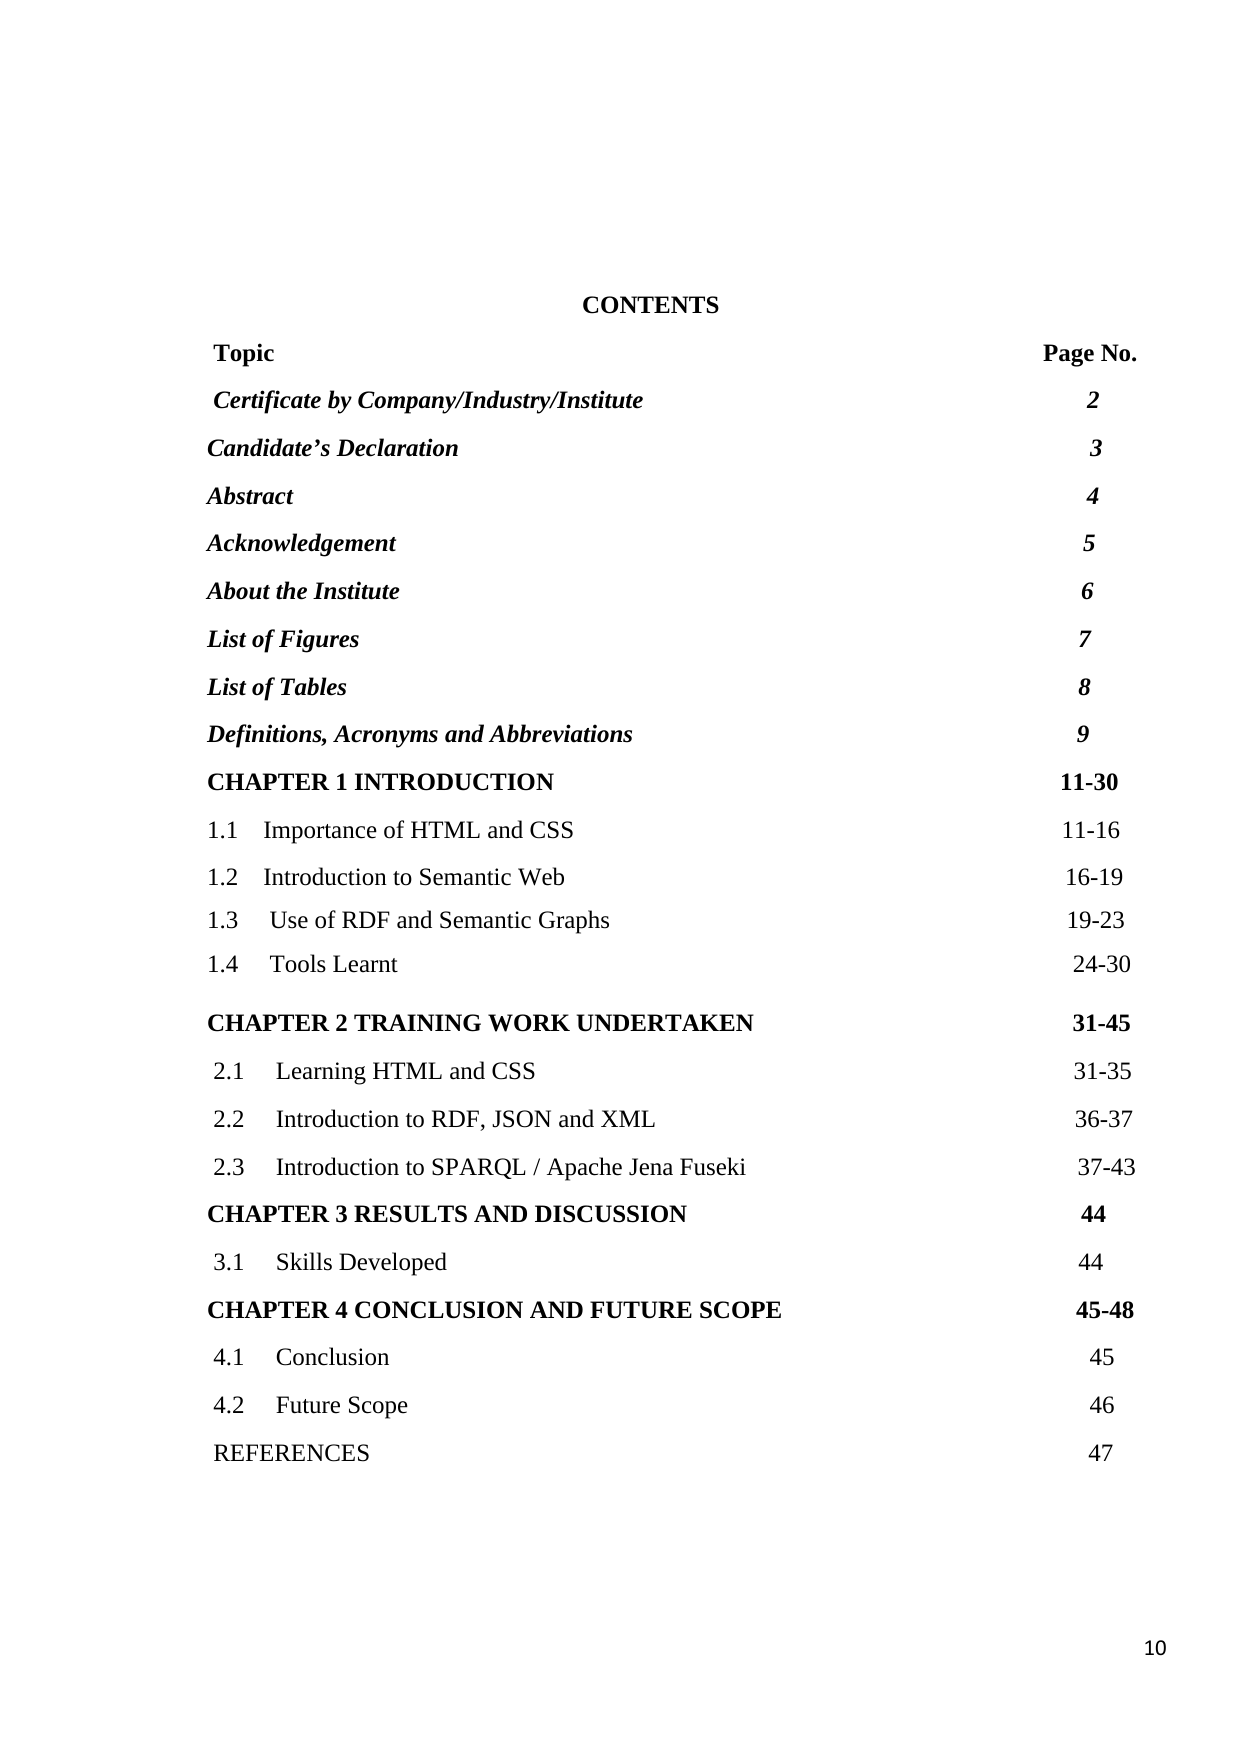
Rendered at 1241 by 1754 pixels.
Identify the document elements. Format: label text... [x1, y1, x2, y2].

text Topic Page No. [207, 338, 1166, 366]
text CHAPTER 1 INTRODUCTION 11-30 [207, 767, 1166, 796]
text Definitions, Acronyms and Abbreviations 9 [207, 719, 1166, 748]
text Certificate by Company/Industry/Institute 2 [207, 385, 1166, 414]
text 4.1 Conclusion 45 [207, 1342, 1166, 1371]
text 1.2 Introduction to Semantic Web 16-19 1.3 Use of RDF and Semantic Graphs 19-23 1.4 Tools Learnt 24-30 [207, 862, 1166, 977]
text List of Figures 7 [207, 624, 1166, 653]
text 1.1 Importance of HTML and CSS 11-16 [207, 815, 1166, 843]
text 2.2 Introduction to RDF, JSON and XML 36-37 [207, 1104, 1166, 1133]
text Acknowledgement 5 [207, 528, 1166, 557]
text CHAPTER 4 CONCLUSION AND FUTURE SCOPE 45-48 [207, 1295, 1166, 1323]
text Candidate’s Declaration 3 [207, 433, 1166, 462]
text 3.1 Skills Developed 44 [207, 1247, 1166, 1276]
text REFERENCES 47 [207, 1438, 1166, 1467]
text Abstract 4 [207, 481, 1166, 509]
text About the Institute 6 [207, 576, 1166, 605]
text 4.2 Future Scope 46 [207, 1390, 1166, 1419]
text CONTENTS [582, 290, 1166, 319]
text CHAPTER 2 TRAINING WORK UNDERTAKEN 31-45 [207, 1008, 1166, 1037]
text CHAPTER 3 RESULTS AND DISCUSSION 44 [207, 1199, 1166, 1228]
text 2.1 Learning HTML and CSS 31-35 [207, 1056, 1166, 1085]
text 2.3 Introduction to SPARQL / Apache Jena Fuseki 37-43 [207, 1152, 1166, 1180]
text List of Tables 8 [207, 672, 1166, 700]
